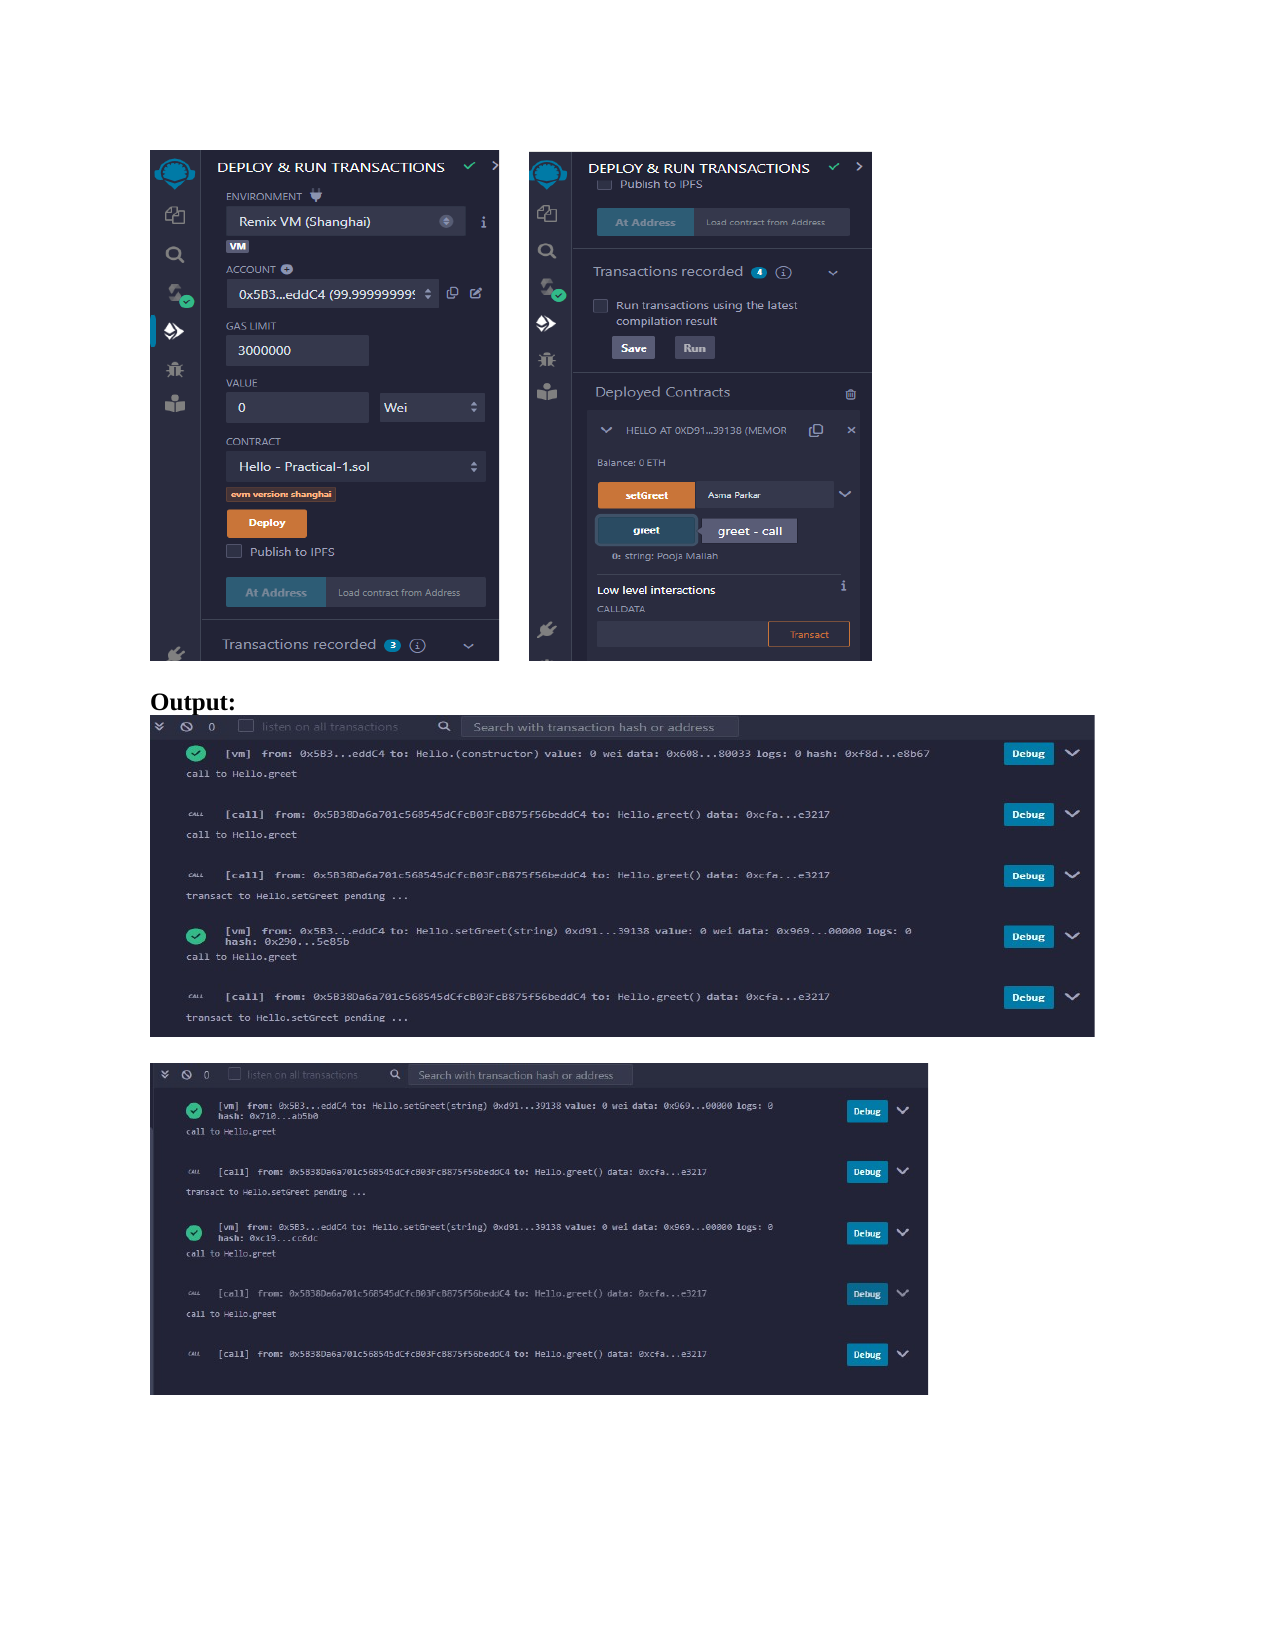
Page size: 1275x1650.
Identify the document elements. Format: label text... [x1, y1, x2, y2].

subtitle Output: [150, 687, 1177, 715]
picture [529, 151, 872, 661]
picture [150, 150, 500, 661]
picture [150, 1063, 929, 1395]
picture [150, 715, 1095, 1037]
